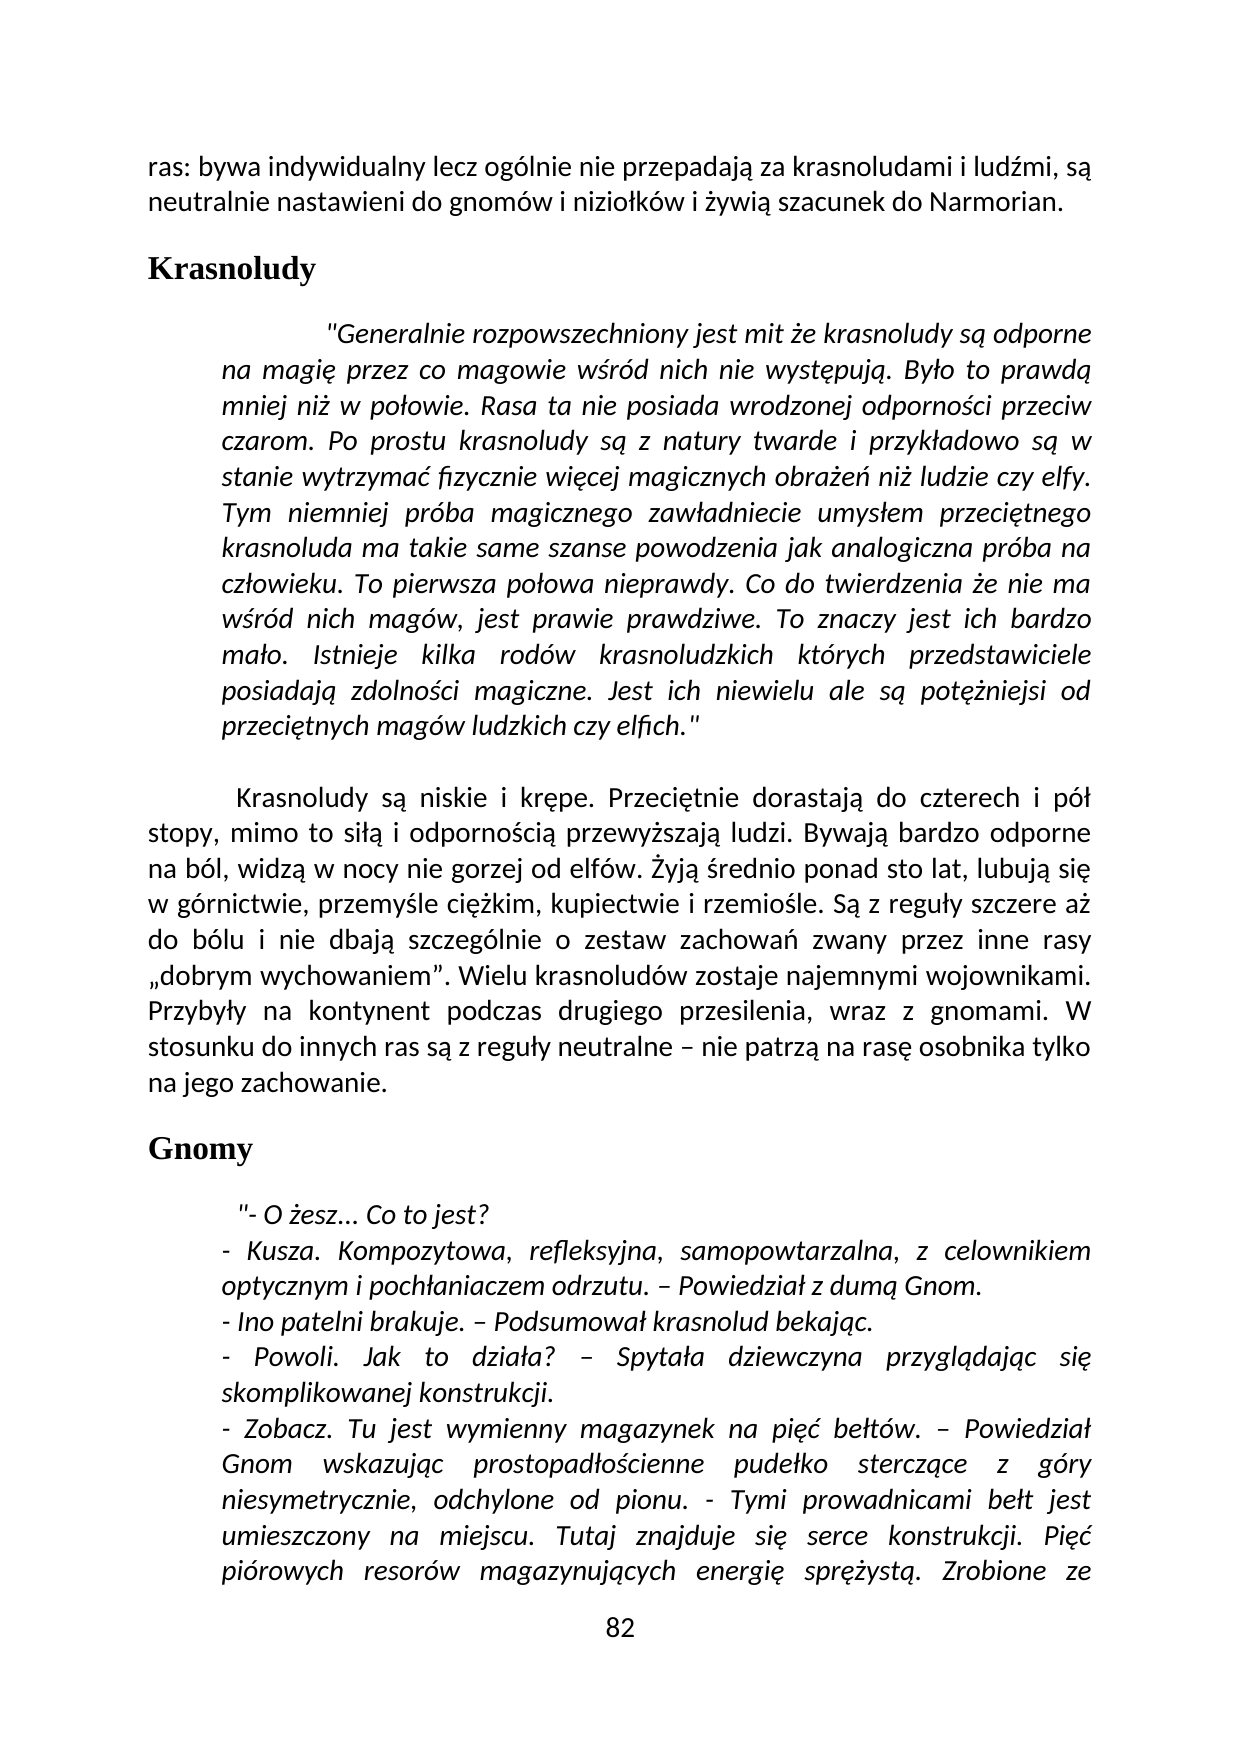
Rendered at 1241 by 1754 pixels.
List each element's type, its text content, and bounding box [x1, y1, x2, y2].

text Krasnoludy są niskie i krępe. Przeciętnie dorastają do czterech i pół stopy, mimo to siłą i odpornością przewyższają ludzi. Bywają bardzo odporne na ból, widzą w nocy nie gorzej od elfów. Żyją średnio ponad sto lat, lubują się w górnictwie, przemyśle ciężkim, kupiectwie i rzemiośle. Są z reguły szczere aż do bólu i nie dbają szczególnie o zestaw zachowań zwany przez inne rasy „dobrym wychowaniem”. Wielu krasnoludów zostaje najemnymi wojownikami. Przybyły na kontynent podczas drugiego przesilenia, wraz z gnomami. W stosunku do innych ras są z reguły neutralne – nie patrzą na rasę osobnika tylko na jego zachowanie. [148, 779, 1093, 1099]
text - Powoli. Jak to działa? – Spytała dziewczyna przyglądając się skomplikowanej konstrukcji. [221, 1338, 1093, 1410]
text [221, 1410, 1093, 1588]
subtitle Gnomy [148, 1128, 1093, 1167]
subtitle Krasnoludy [148, 248, 1093, 286]
text - Kusza. Kompozytowa, refleksyjna, samopowtarzalna, z celownikiem optycznym i pochłaniaczem odrzutu. – Powiedział z dumą Gnom. [221, 1232, 1093, 1303]
text "Generalnie rozpowszechniony jest mit że krasnoludy są odporne na magię przez co magowie wśród nich nie występują. Było to prawdą mniej niż w połowie. Rasa ta nie posiada wrodzonej odporności przeciw czarom. Po prostu krasnoludy są z natury twarde i przykładowo są w stanie wytrzymać fizycznie więcej magicznych obrażeń niż ludzie czy elfy. Tym niemniej próba magicznego zawładniecie umysłem przeciętnego krasnoluda ma takie same szanse powodzenia jak analogiczna próba na człowieku. To pierwsza połowa nieprawdy. Co do twierdzenia że nie ma wśród nich magów, jest prawie prawdziwe. To znaczy jest ich bardzo mało. Istnieje kilka rodów krasnoludzkich których przedstawiciele posiadają zdolności magiczne. Jest ich niewielu ale są potężniejsi od przeciętnych magów ludzkich czy elfich." [221, 316, 1093, 743]
text - Ino patelni brakuje. – Podsumował krasnolud bekając. [221, 1303, 1093, 1338]
text "- O żesz... Co to jest? [221, 1196, 1093, 1232]
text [148, 148, 1093, 219]
